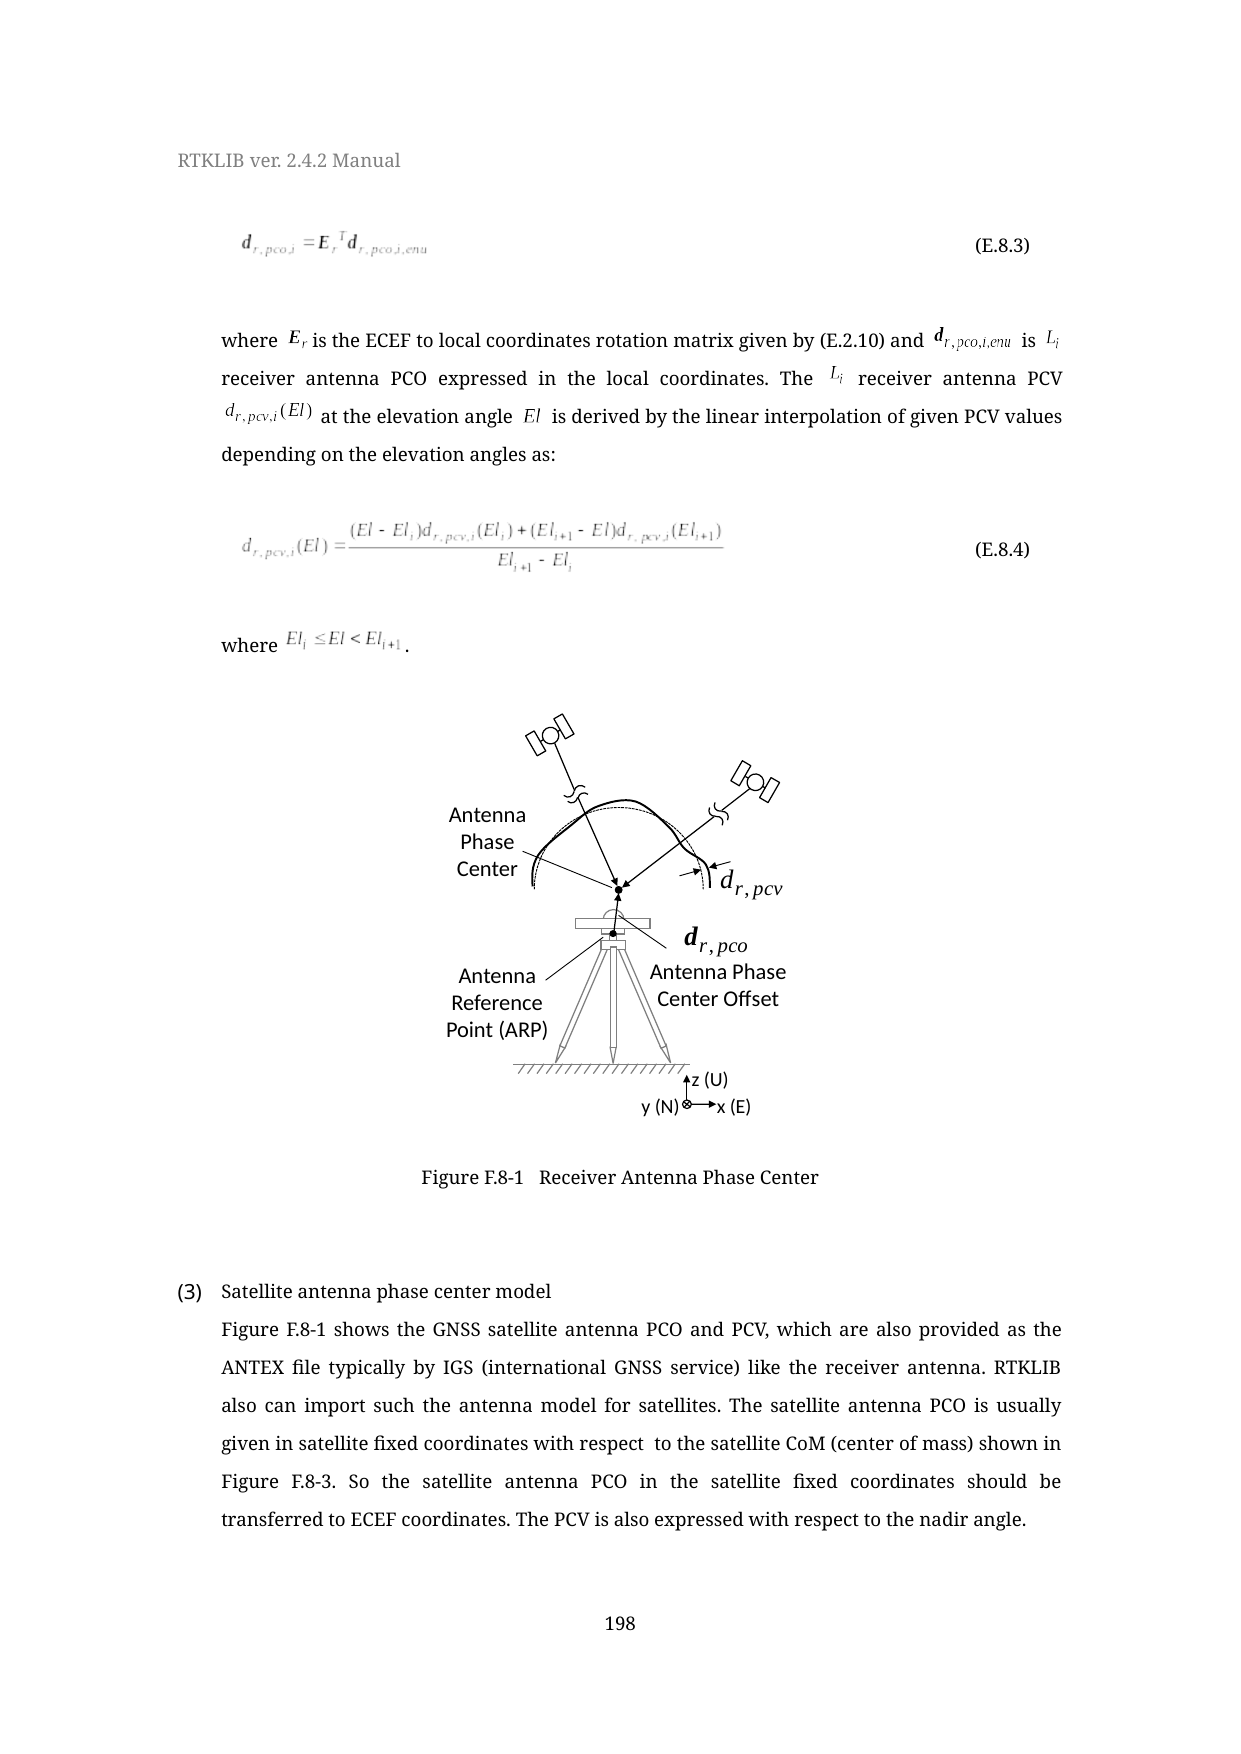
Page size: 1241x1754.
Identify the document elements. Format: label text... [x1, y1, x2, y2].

text Figure F.8-1 Receiver Antenna Phase Center [177, 1158, 1063, 1196]
list (E.8.4) [239, 512, 1063, 588]
list where is the ECEF to local coordinates rotation matrix given by (E.2.10) and is receiver antenna PCO expressed in the local coordinates. The receiver antenna PCV at the elevation angle is derived by the linear interpolation of given PCV values depending on the elevation angles as: [221, 321, 1063, 473]
list Satellite antenna phase center model [177, 1272, 1063, 1310]
list (E.8.3) [239, 207, 1063, 283]
list Figure F.8-1 shows the GNSS satellite antenna PCO and PCV, which are also provided as the ANTEX file typically by IGS (international GNSS service) like the receiver antenna. RTKLIB also can import such the antenna model for satellites. The satellite antenna PCO is usually given in satellite fixed coordinates with respect to the satellite CoM (center of mass) shown in Figure F.8-3. So the satellite antenna PCO in the satellite fixed coordinates should be transferred to ECEF coordinates. The PCV is also expressed with respect to the nadir angle. [221, 1310, 1063, 1538]
list where . [221, 626, 1063, 664]
